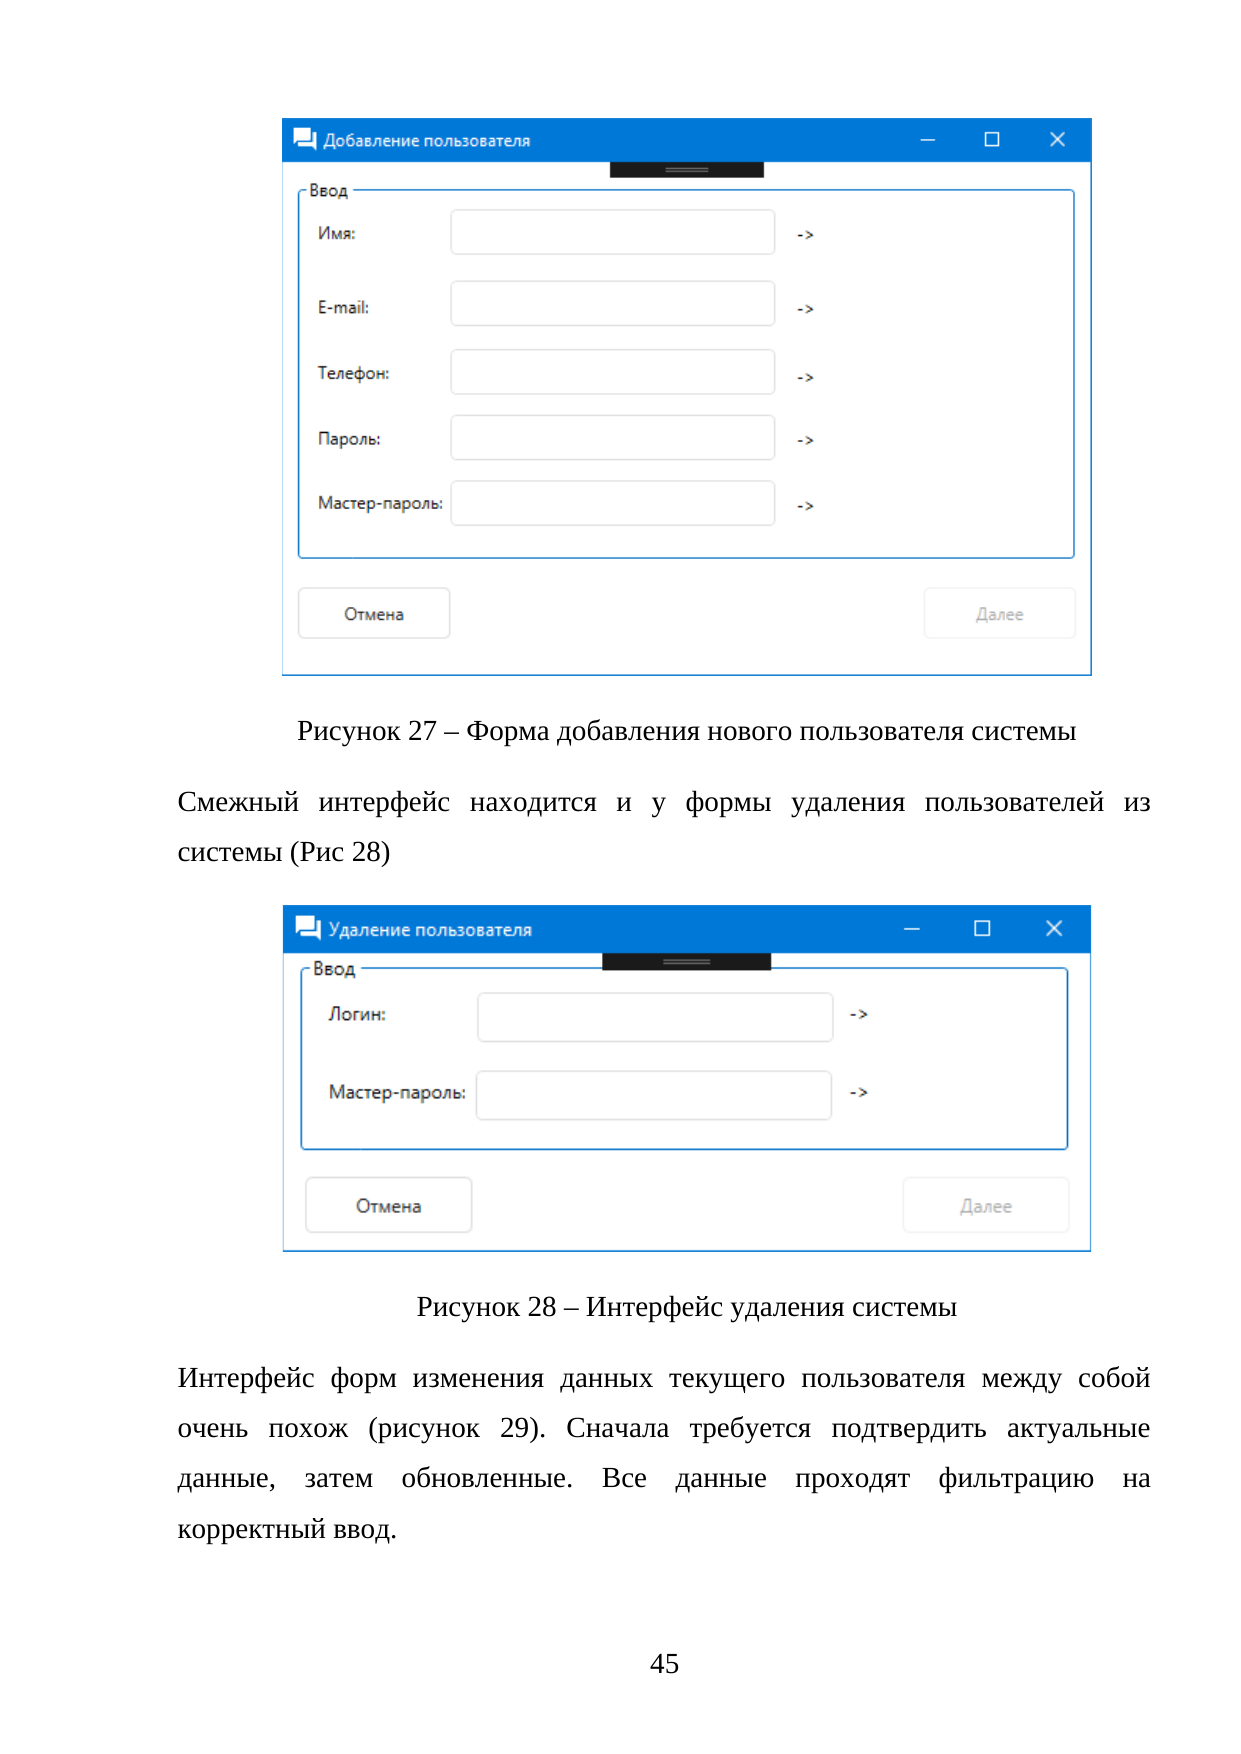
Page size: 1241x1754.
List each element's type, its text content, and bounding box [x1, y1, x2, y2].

text Смежный интерфейс находится и у формы удаления пользователей из системы (Рис 28) [177, 784, 1152, 868]
picture [282, 118, 1092, 676]
text Рисунок 27 – Форма добавления нового пользователя системы [222, 713, 1152, 746]
text Рисунок 28 – Интерфейс удаления системы [222, 1289, 1152, 1322]
picture [282, 905, 1092, 1252]
text Интерфейс форм изменения данных текущего пользователя между собой очень похож (рисунок 29). Сначала требуется подтвердить актуальные данные, затем обновленные. Все данные проходят фильтрацию на корректный ввод. [177, 1360, 1152, 1544]
